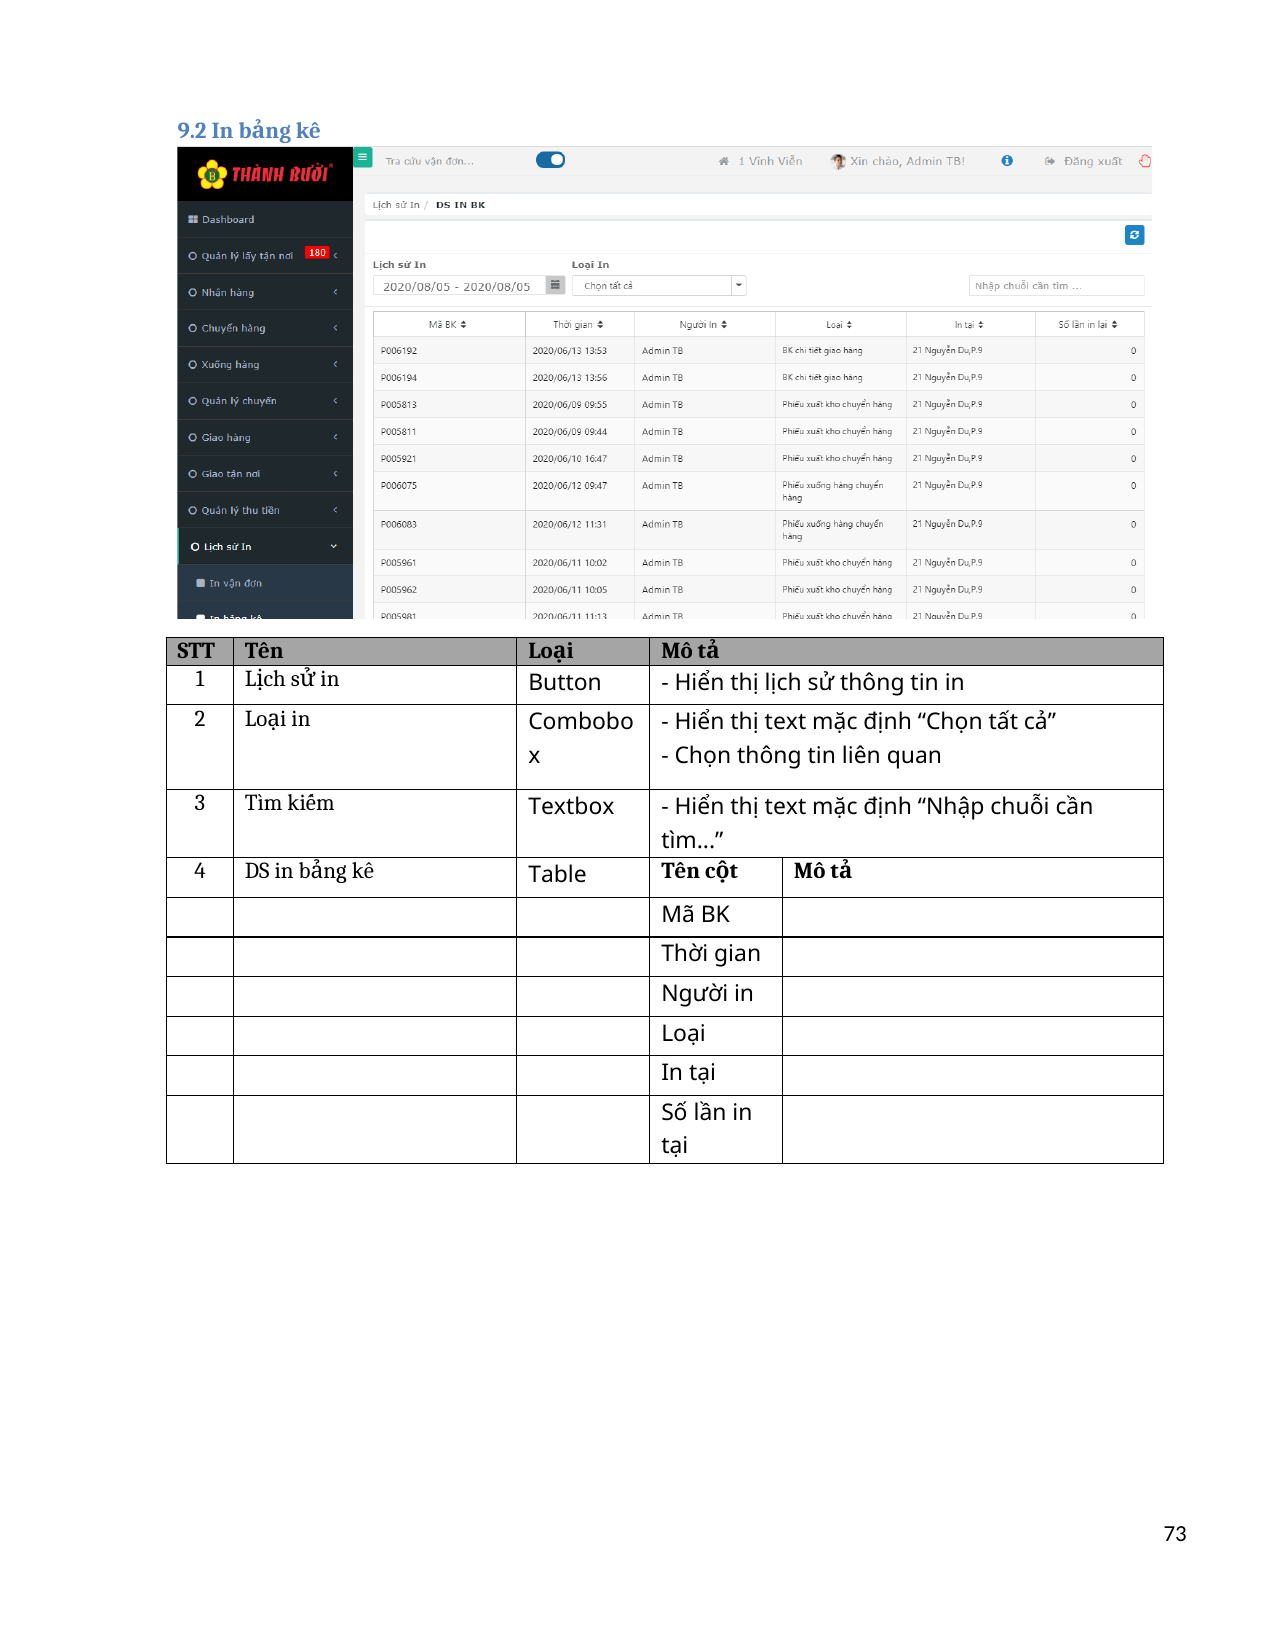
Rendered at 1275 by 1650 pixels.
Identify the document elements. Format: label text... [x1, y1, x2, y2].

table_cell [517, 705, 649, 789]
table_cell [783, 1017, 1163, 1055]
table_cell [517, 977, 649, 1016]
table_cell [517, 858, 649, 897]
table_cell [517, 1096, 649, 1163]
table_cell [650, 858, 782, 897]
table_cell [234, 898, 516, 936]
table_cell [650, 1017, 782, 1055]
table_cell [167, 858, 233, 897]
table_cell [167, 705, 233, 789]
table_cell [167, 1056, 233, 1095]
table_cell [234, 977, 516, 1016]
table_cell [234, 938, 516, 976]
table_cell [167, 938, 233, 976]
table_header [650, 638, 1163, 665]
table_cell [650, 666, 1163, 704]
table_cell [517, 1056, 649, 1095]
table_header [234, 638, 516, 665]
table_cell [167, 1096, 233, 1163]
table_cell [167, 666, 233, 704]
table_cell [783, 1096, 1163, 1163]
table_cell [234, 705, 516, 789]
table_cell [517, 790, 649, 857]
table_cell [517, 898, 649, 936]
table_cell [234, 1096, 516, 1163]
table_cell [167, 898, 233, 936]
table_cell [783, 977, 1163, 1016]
subtitle 9.2 In bảng kê [177, 118, 1186, 144]
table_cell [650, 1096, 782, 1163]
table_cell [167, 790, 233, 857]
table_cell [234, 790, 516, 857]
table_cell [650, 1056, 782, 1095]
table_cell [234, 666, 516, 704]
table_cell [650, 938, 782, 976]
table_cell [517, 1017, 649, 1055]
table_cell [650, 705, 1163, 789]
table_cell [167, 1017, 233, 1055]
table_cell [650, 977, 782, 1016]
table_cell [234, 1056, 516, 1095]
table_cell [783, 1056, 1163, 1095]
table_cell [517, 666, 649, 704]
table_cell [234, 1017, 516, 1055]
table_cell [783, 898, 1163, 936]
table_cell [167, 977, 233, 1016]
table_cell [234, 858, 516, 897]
picture [177, 146, 1153, 619]
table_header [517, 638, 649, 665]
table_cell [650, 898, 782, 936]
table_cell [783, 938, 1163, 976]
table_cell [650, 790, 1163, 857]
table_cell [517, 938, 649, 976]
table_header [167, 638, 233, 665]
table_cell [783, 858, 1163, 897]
